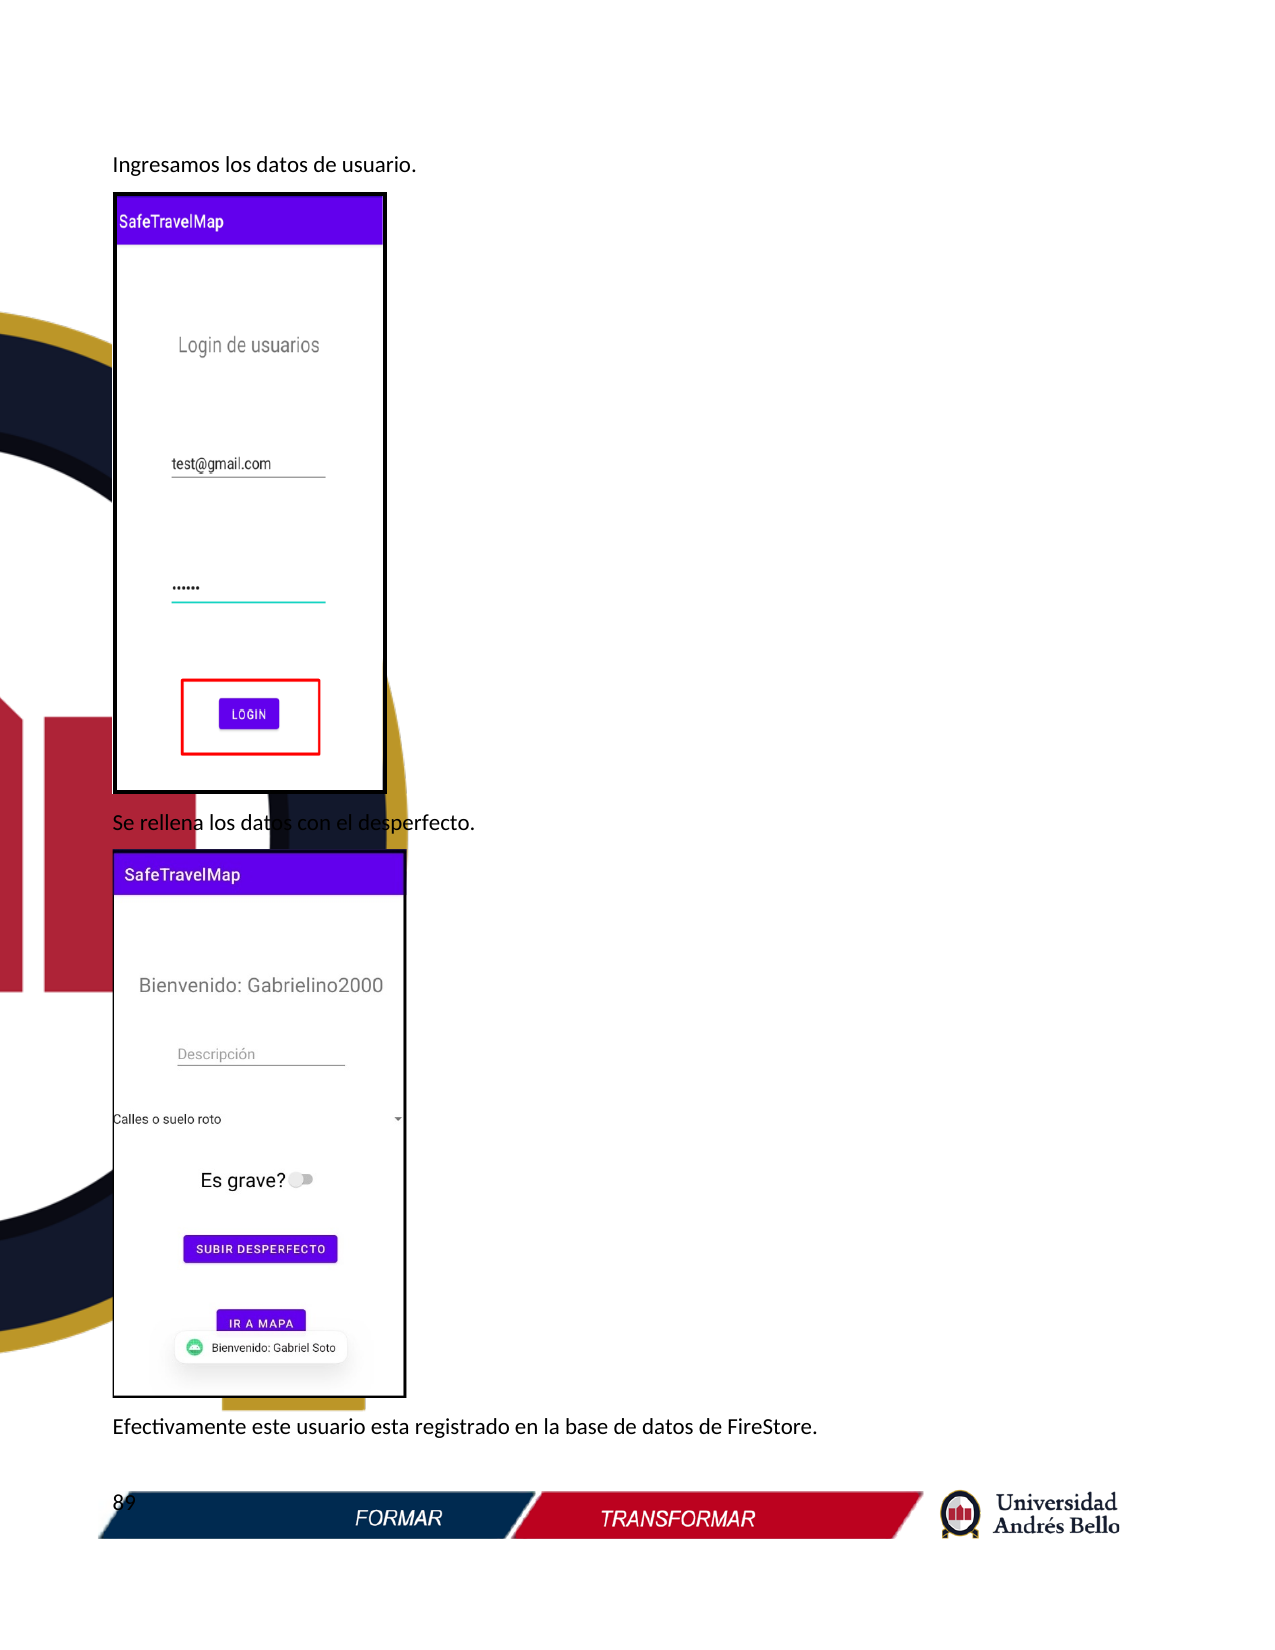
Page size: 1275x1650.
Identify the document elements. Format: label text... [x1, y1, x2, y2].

text Ingresamos los datos de usuario. [112, 150, 1162, 178]
picture [0, 299, 422, 1423]
picture [97, 1489, 1120, 1539]
picture [117, 196, 383, 790]
text Efectivamente este usuario esta registrado en la base de datos de FireStore. [112, 1412, 1162, 1440]
text Se rellena los datos con el desperfecto. [112, 808, 1162, 836]
